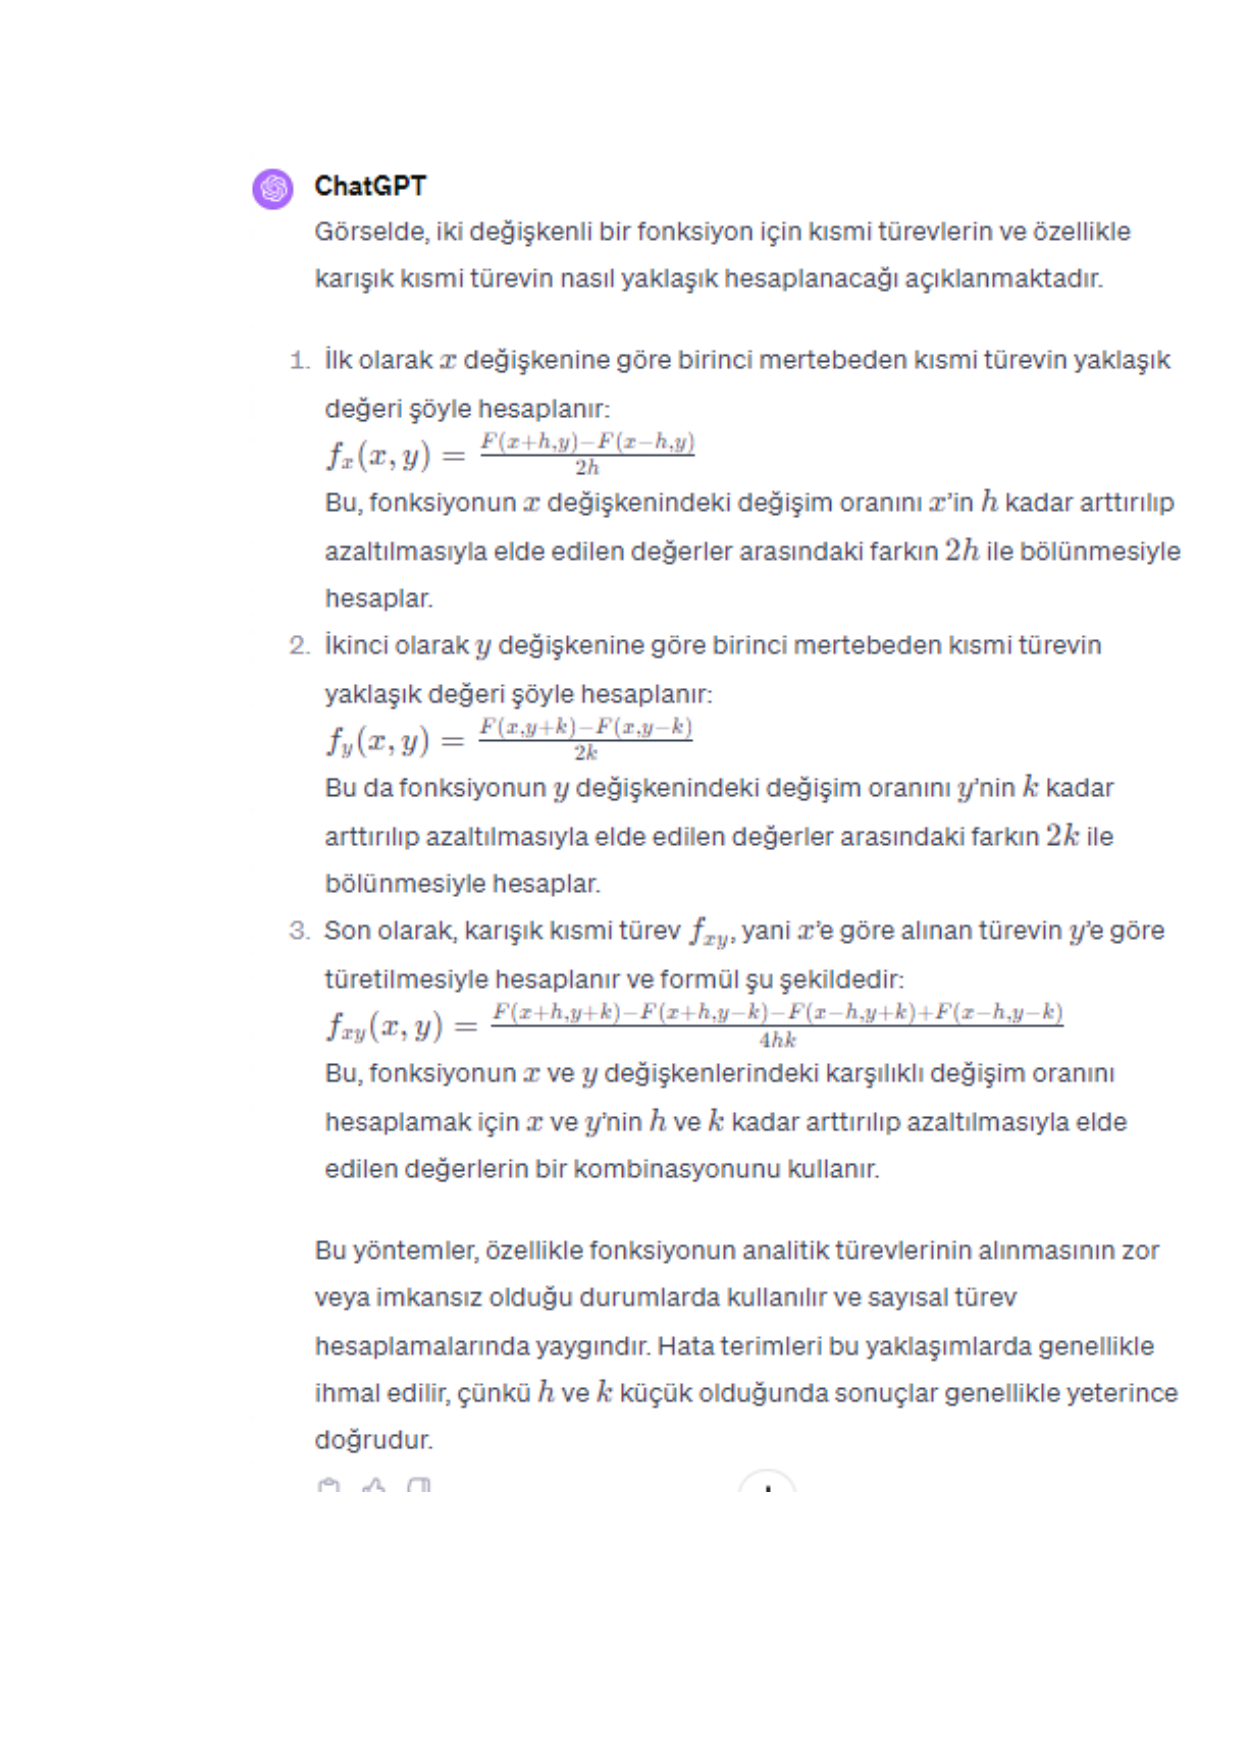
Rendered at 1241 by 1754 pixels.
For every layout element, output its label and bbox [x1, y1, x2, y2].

picture [147, 147, 1199, 1492]
